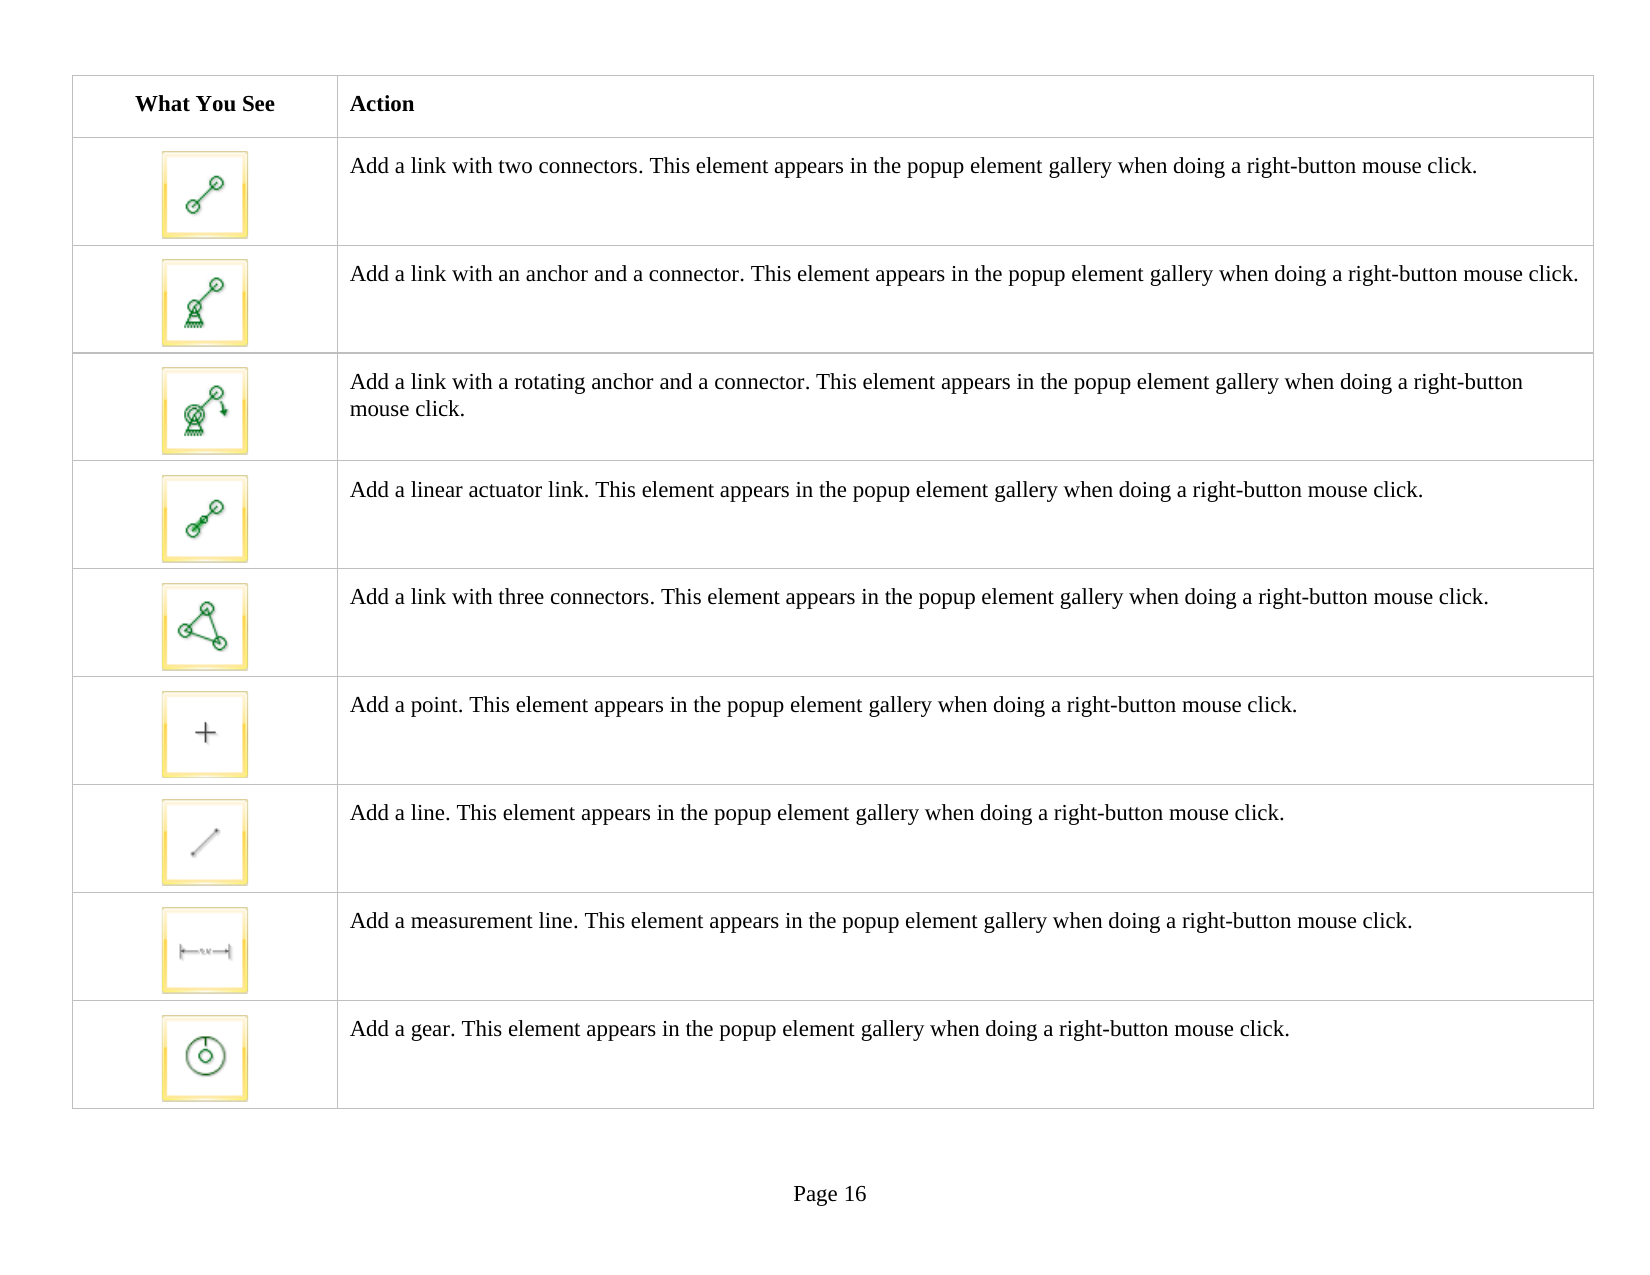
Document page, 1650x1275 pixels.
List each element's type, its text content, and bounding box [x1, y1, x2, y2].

picture [161, 691, 249, 778]
table_header What You See [73, 76, 337, 137]
table_cell Add a link with three connectors. This element appears in the popup element gallery when doing a right-button mouse click. [338, 569, 1593, 676]
table_cell Add a gear. This element appears in the popup element gallery when doing a right-button mouse click. [338, 1001, 1593, 1108]
table_cell [73, 677, 337, 784]
table_cell [73, 893, 337, 1000]
picture [161, 1015, 249, 1102]
picture [161, 151, 249, 239]
picture [161, 367, 249, 455]
table_cell Add a linear actuator link. This element appears in the popup element gallery when doing a right-button mouse click. [338, 461, 1593, 568]
table_cell [73, 1001, 337, 1108]
table_header Action [338, 76, 1593, 137]
picture [161, 583, 249, 671]
table_cell Add a line. This element appears in the popup element gallery when doing a right-button mouse click. [338, 785, 1593, 892]
table_cell [73, 354, 337, 460]
table_cell [73, 246, 337, 352]
picture [161, 259, 249, 347]
picture [161, 907, 249, 994]
table_cell Add a measurement line. This element appears in the popup element gallery when doing a right-button mouse click. [338, 893, 1593, 1000]
picture [161, 475, 249, 563]
table_cell [73, 138, 337, 244]
table_cell [73, 569, 337, 676]
table_cell [73, 785, 337, 892]
picture [161, 799, 249, 886]
table_cell Add a link with a rotating anchor and a connector. This element appears in the popup element gallery when doing a right-button mouse click. [338, 354, 1593, 460]
table_cell Add a point. This element appears in the popup element gallery when doing a right-button mouse click. [338, 677, 1593, 784]
table_cell Add a link with two connectors. This element appears in the popup element gallery when doing a right-button mouse click. [338, 138, 1593, 244]
table_cell [73, 461, 337, 568]
table_cell Add a link with an anchor and a connector. This element appears in the popup element gallery when doing a right-button mouse click. [338, 246, 1593, 352]
